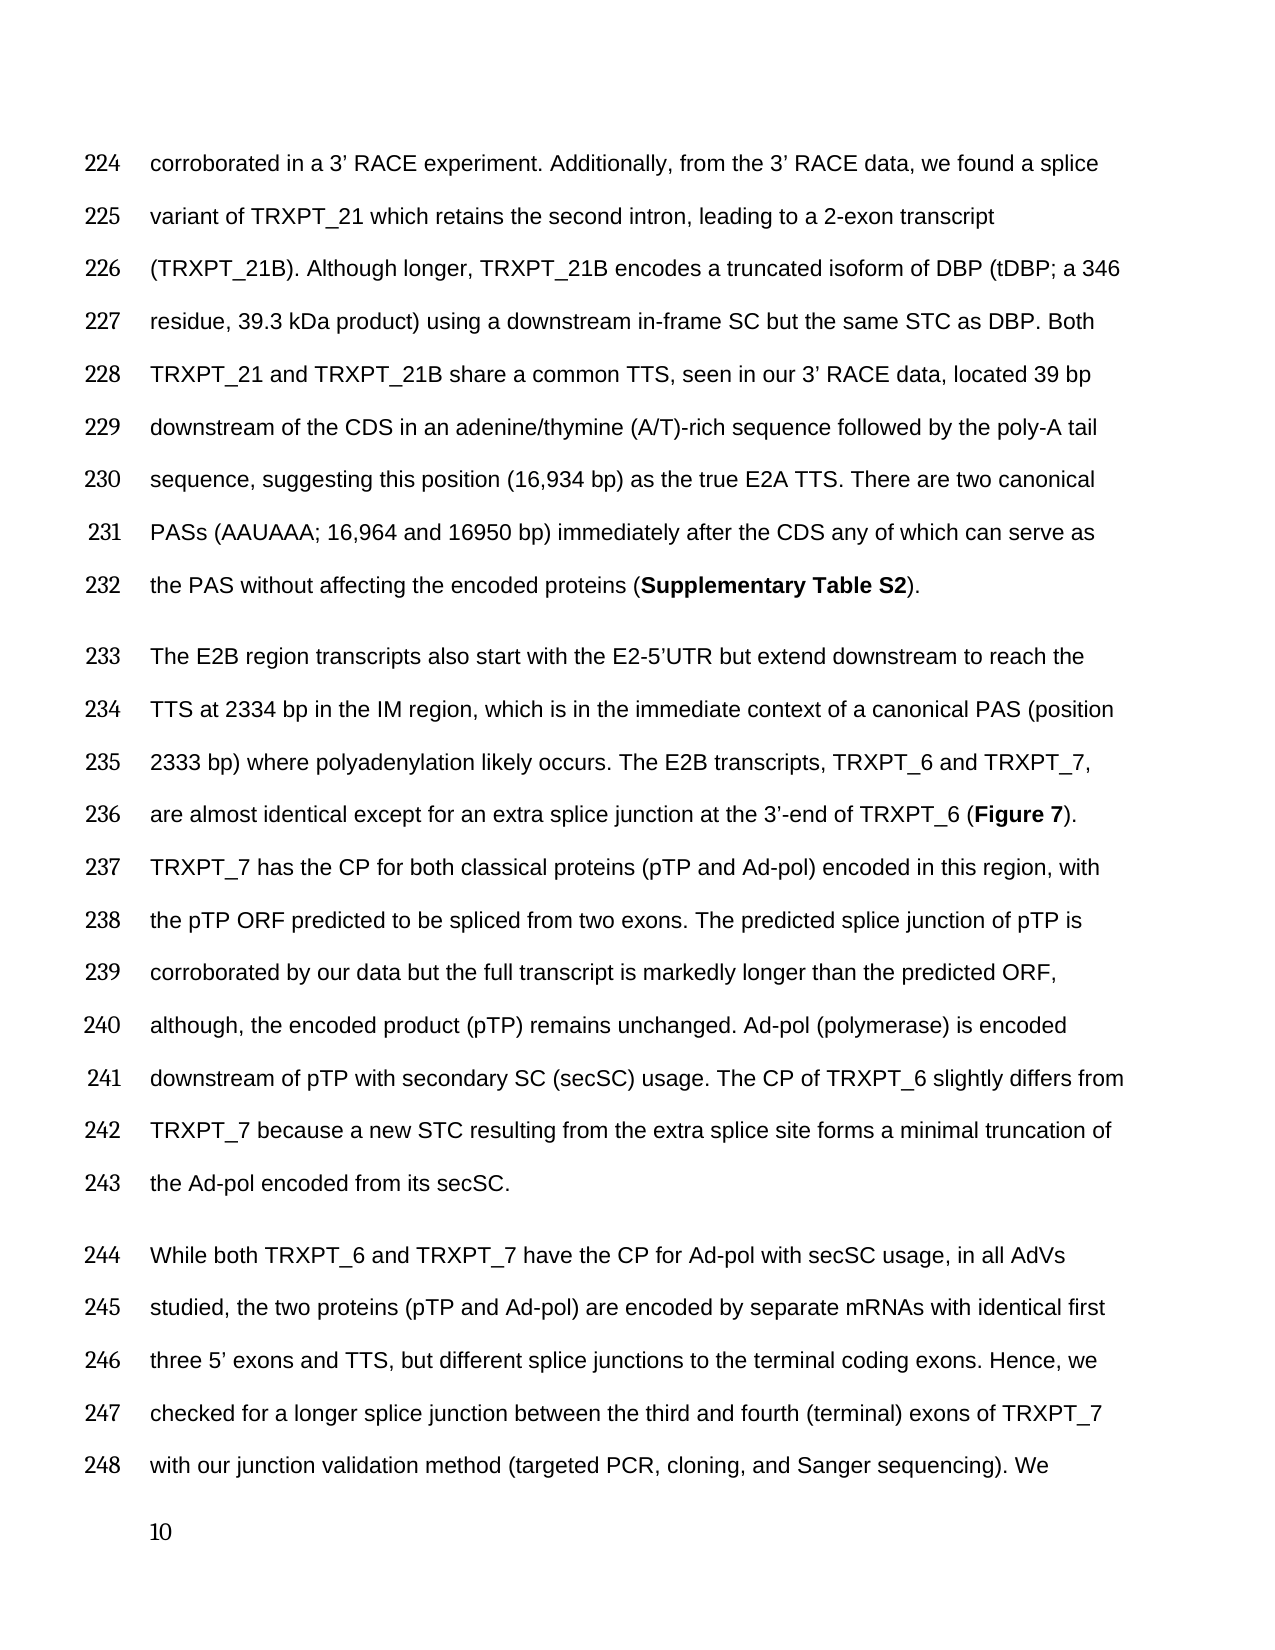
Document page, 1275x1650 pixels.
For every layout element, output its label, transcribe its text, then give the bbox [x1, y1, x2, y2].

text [150, 1242, 1125, 1479]
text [150, 150, 1125, 598]
text The E2B region transcripts also start with the E2-5’UTR but extend downstream to reach the TTS at 2334 bp in the IM region, which is in the immediate context of a canonical PAS (position 2333 bp) where polyadenylation likely occurs. The E2B transcripts, TRXPT_6 and TRXPT_7, are almost identical except for an extra splice junction at the 3’-end of TRXPT_6 (Figure 7). TRXPT_7 has the CP for both classical proteins (pTP and Ad-pol) encoded in this region, with the pTP ORF predicted to be spliced from two exons. The predicted splice junction of pTP is corroborated by our data but the full transcript is markedly longer than the predicted ORF, although, the encoded product (pTP) remains unchanged. Ad-pol (polymerase) is encoded downstream of pTP with secondary SC (secSC) usage. The CP of TRXPT_6 slightly differs from TRXPT_7 because a new STC resulting from the extra splice site forms a minimal truncation of the Ad-pol encoded from its secSC. [150, 643, 1125, 1197]
